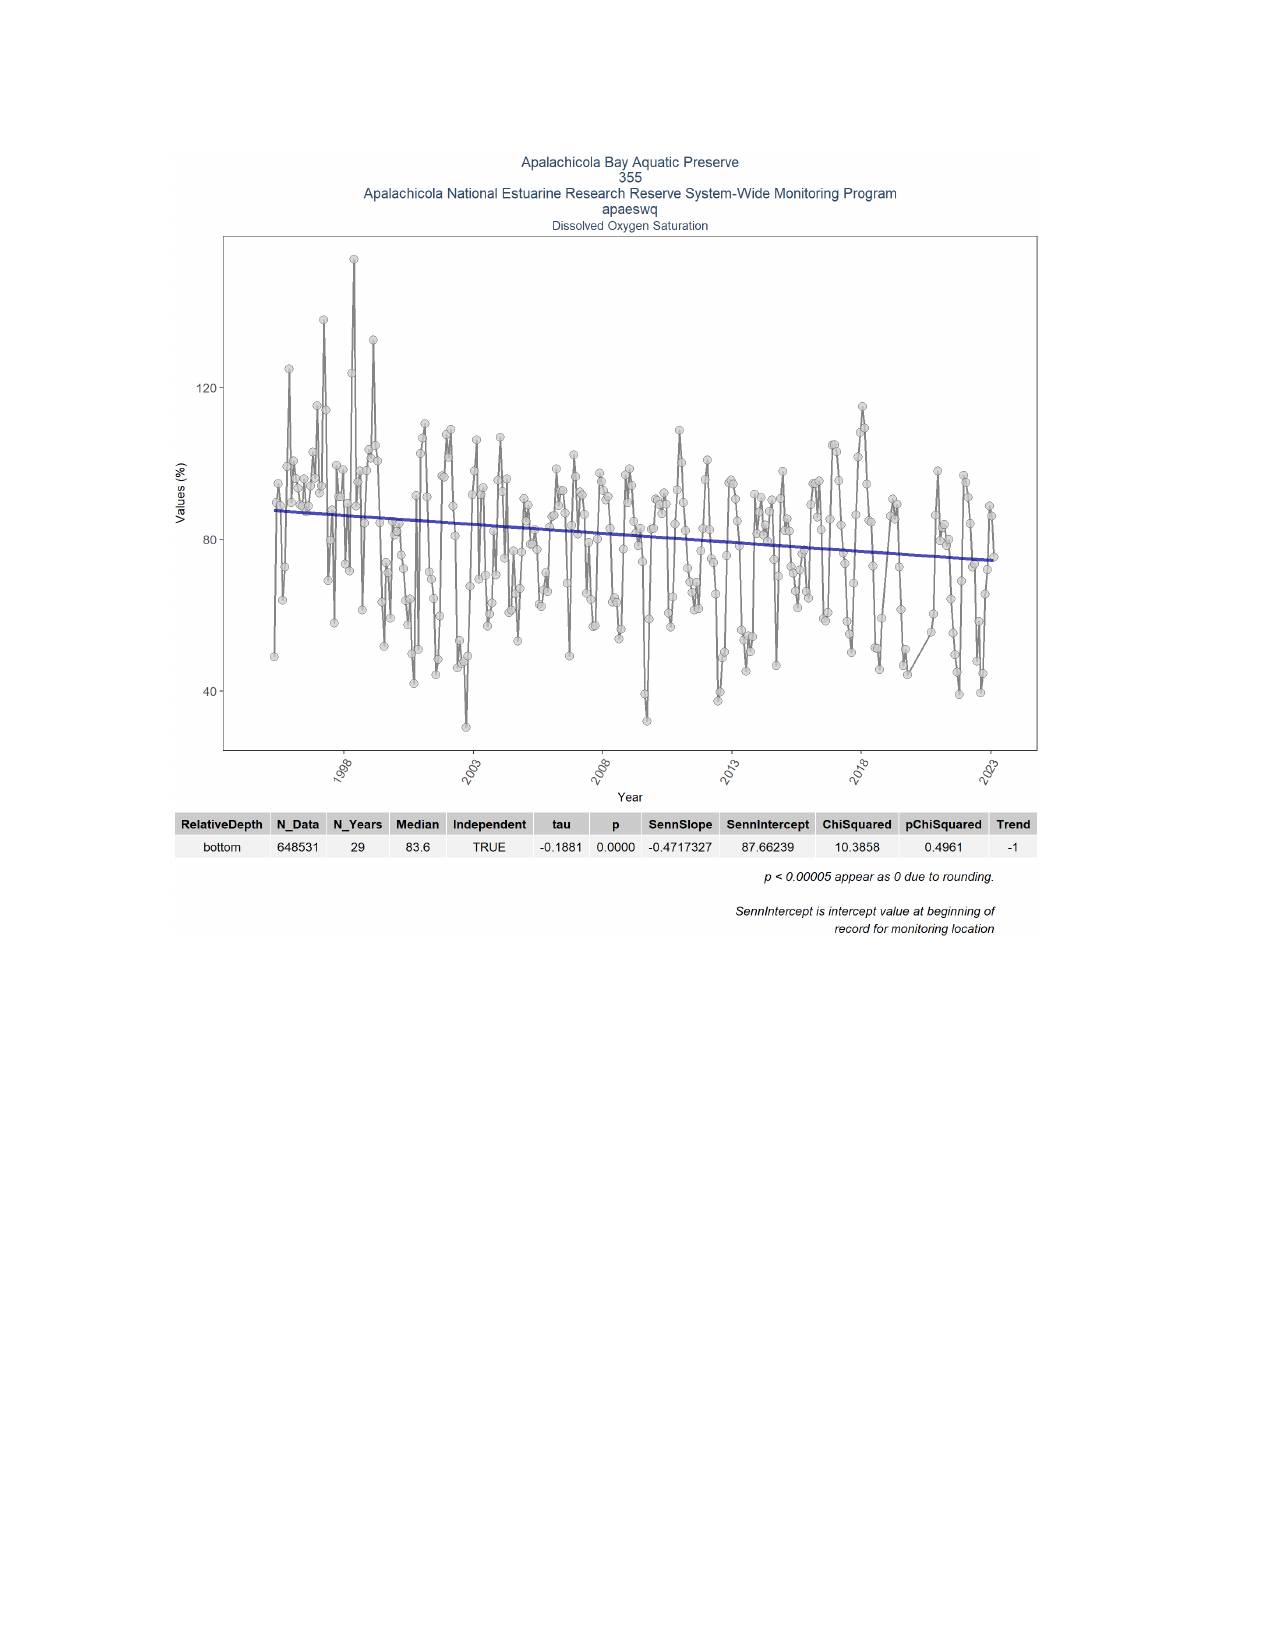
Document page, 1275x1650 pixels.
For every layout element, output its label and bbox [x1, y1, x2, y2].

picture [168, 150, 1044, 938]
